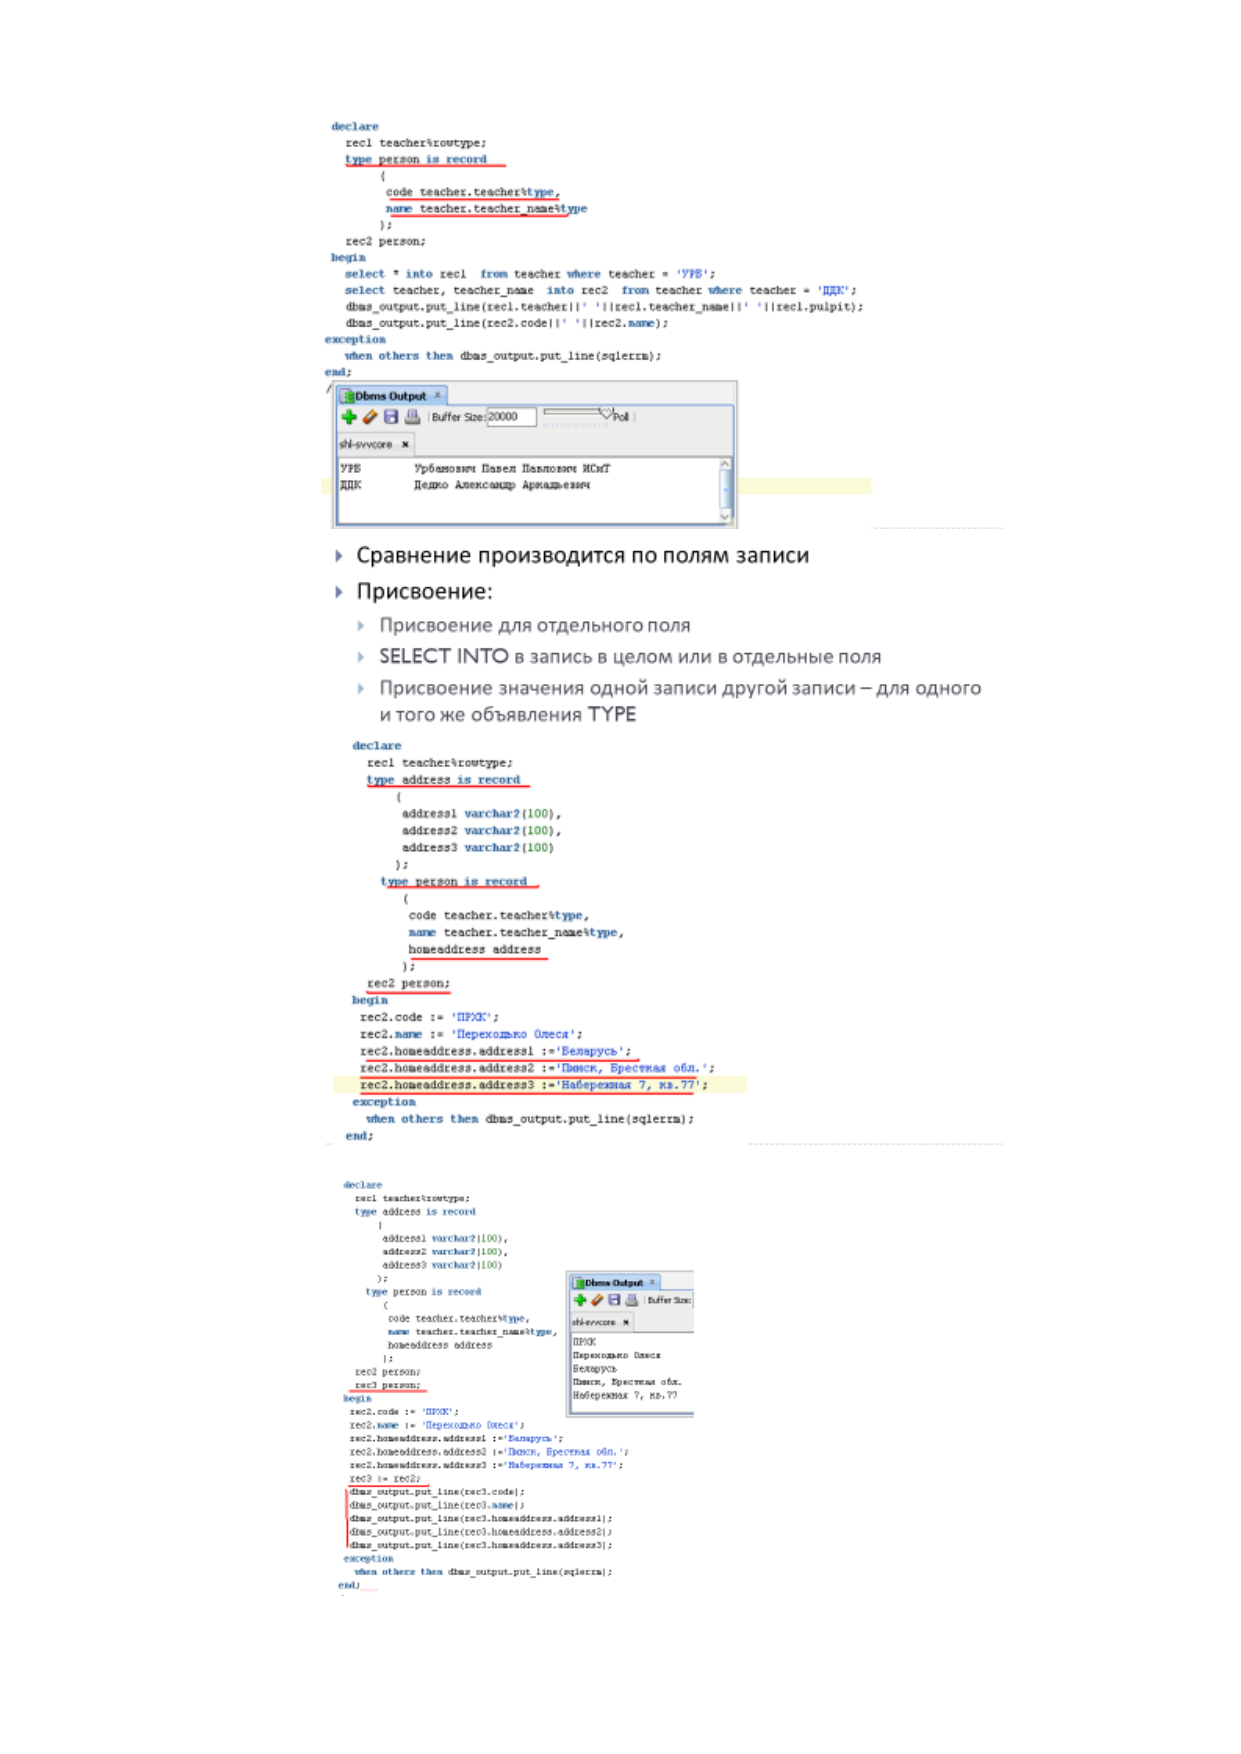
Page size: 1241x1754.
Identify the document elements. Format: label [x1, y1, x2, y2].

picture [289, 535, 1040, 731]
picture [289, 736, 1040, 1147]
picture [289, 118, 1040, 529]
picture [289, 1179, 1040, 1596]
